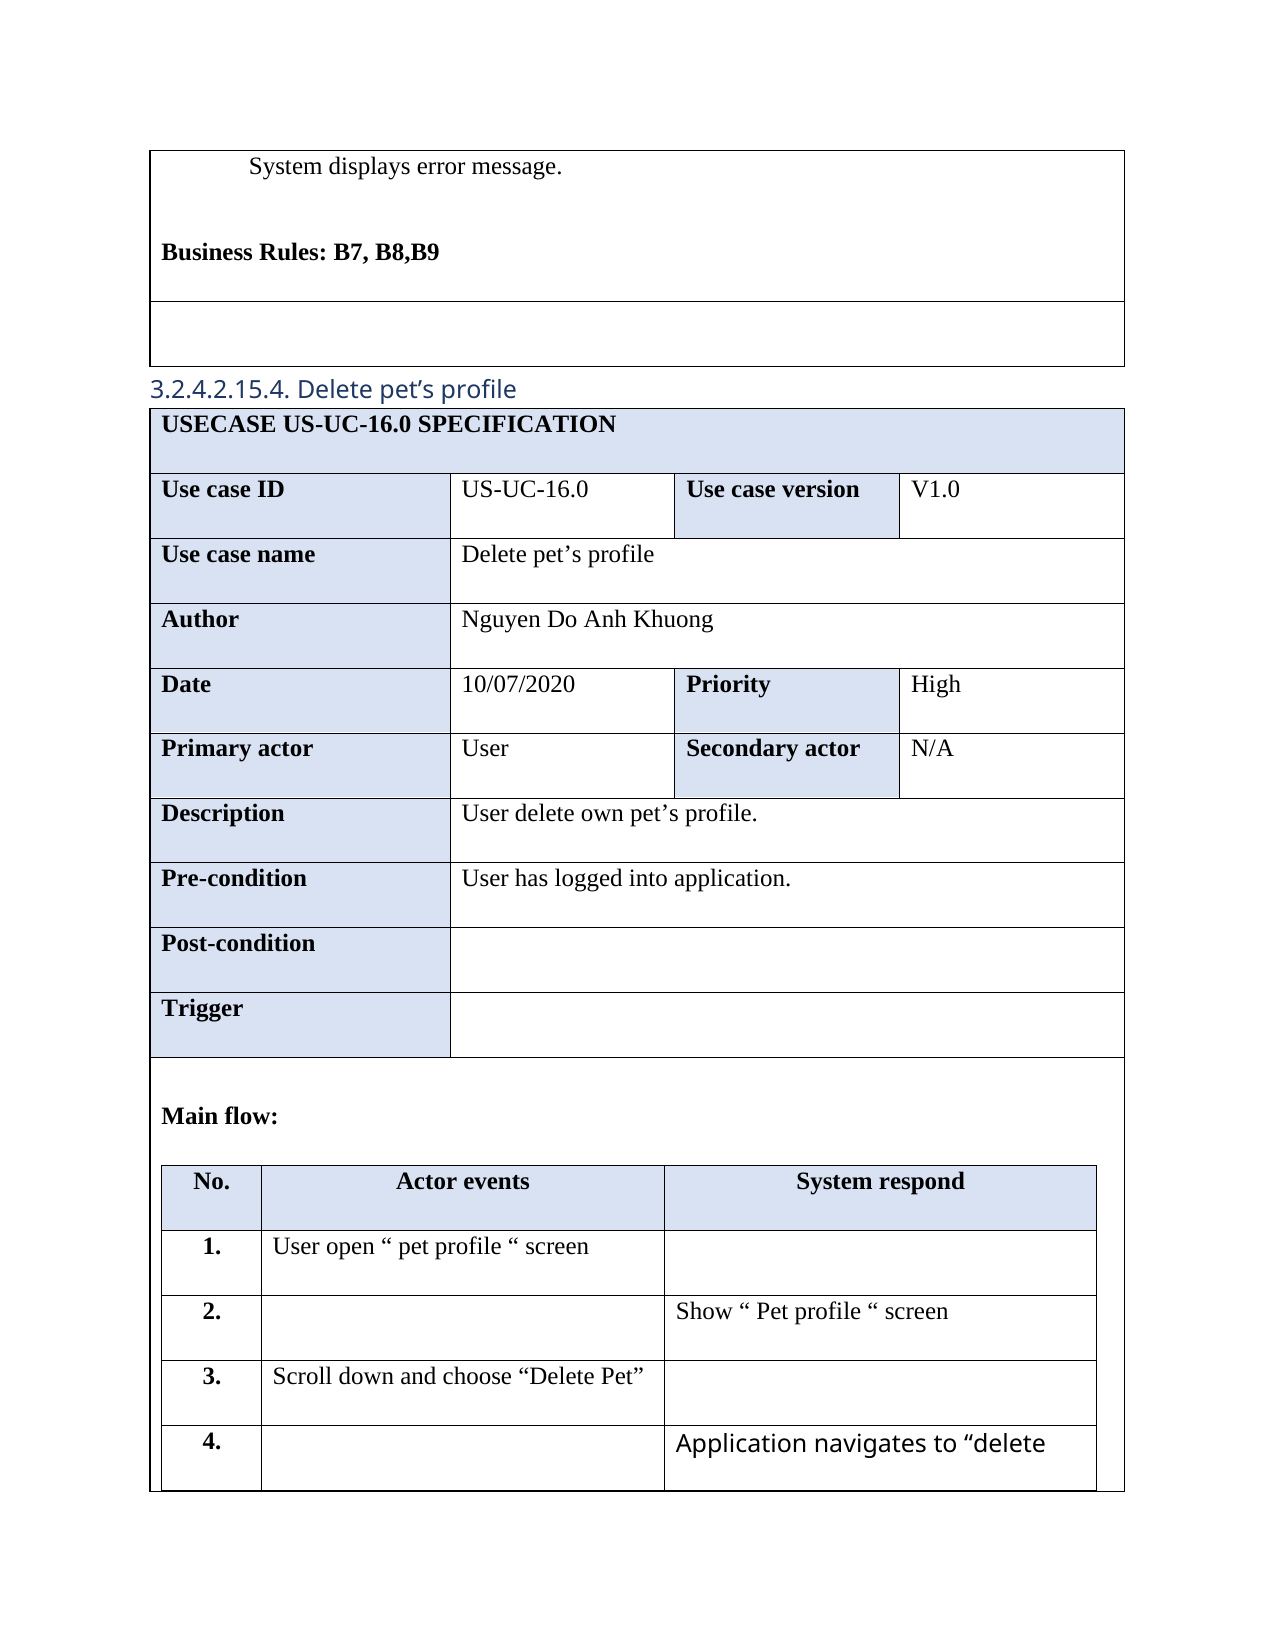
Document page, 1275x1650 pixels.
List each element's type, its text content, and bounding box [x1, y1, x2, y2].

table_cell US-UC-16.0 [451, 474, 674, 538]
table_cell Delete pet’s profile [451, 539, 1124, 603]
table_cell User [451, 734, 674, 797]
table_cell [151, 151, 1124, 301]
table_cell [151, 1058, 1124, 1491]
table_cell [451, 993, 1124, 1057]
table_cell Nguyen Do Anh Khuong [451, 604, 1124, 668]
table_cell Author [151, 604, 450, 668]
table_header USECASE US-UC-16.0 SPECIFICATION [151, 409, 1124, 473]
table_cell [151, 302, 1124, 366]
table_cell Use case version [675, 474, 899, 538]
table_cell Use case ID [151, 474, 450, 538]
table_cell Primary actor [151, 734, 450, 797]
table_cell N/A [900, 734, 1124, 797]
table_cell Post-condition [151, 928, 450, 992]
table_cell User has logged into application. [451, 863, 1124, 927]
table_cell Secondary actor [675, 734, 899, 797]
table_cell Priority [675, 669, 899, 732]
table_cell Pre-condition [151, 863, 450, 927]
table_cell V1.0 [900, 474, 1124, 538]
table_cell Description [151, 799, 450, 862]
table_cell Date [151, 669, 450, 732]
table_cell 10/07/2020 [451, 669, 674, 732]
table_cell Trigger [151, 993, 450, 1057]
table_cell High [900, 669, 1124, 732]
table_cell [451, 928, 1124, 992]
subtitle 3.2.4.2.15.4. Delete pet’s profile [150, 371, 1125, 405]
table_cell User delete own pet’s profile. [451, 799, 1124, 862]
table_cell Use case name [151, 539, 450, 603]
